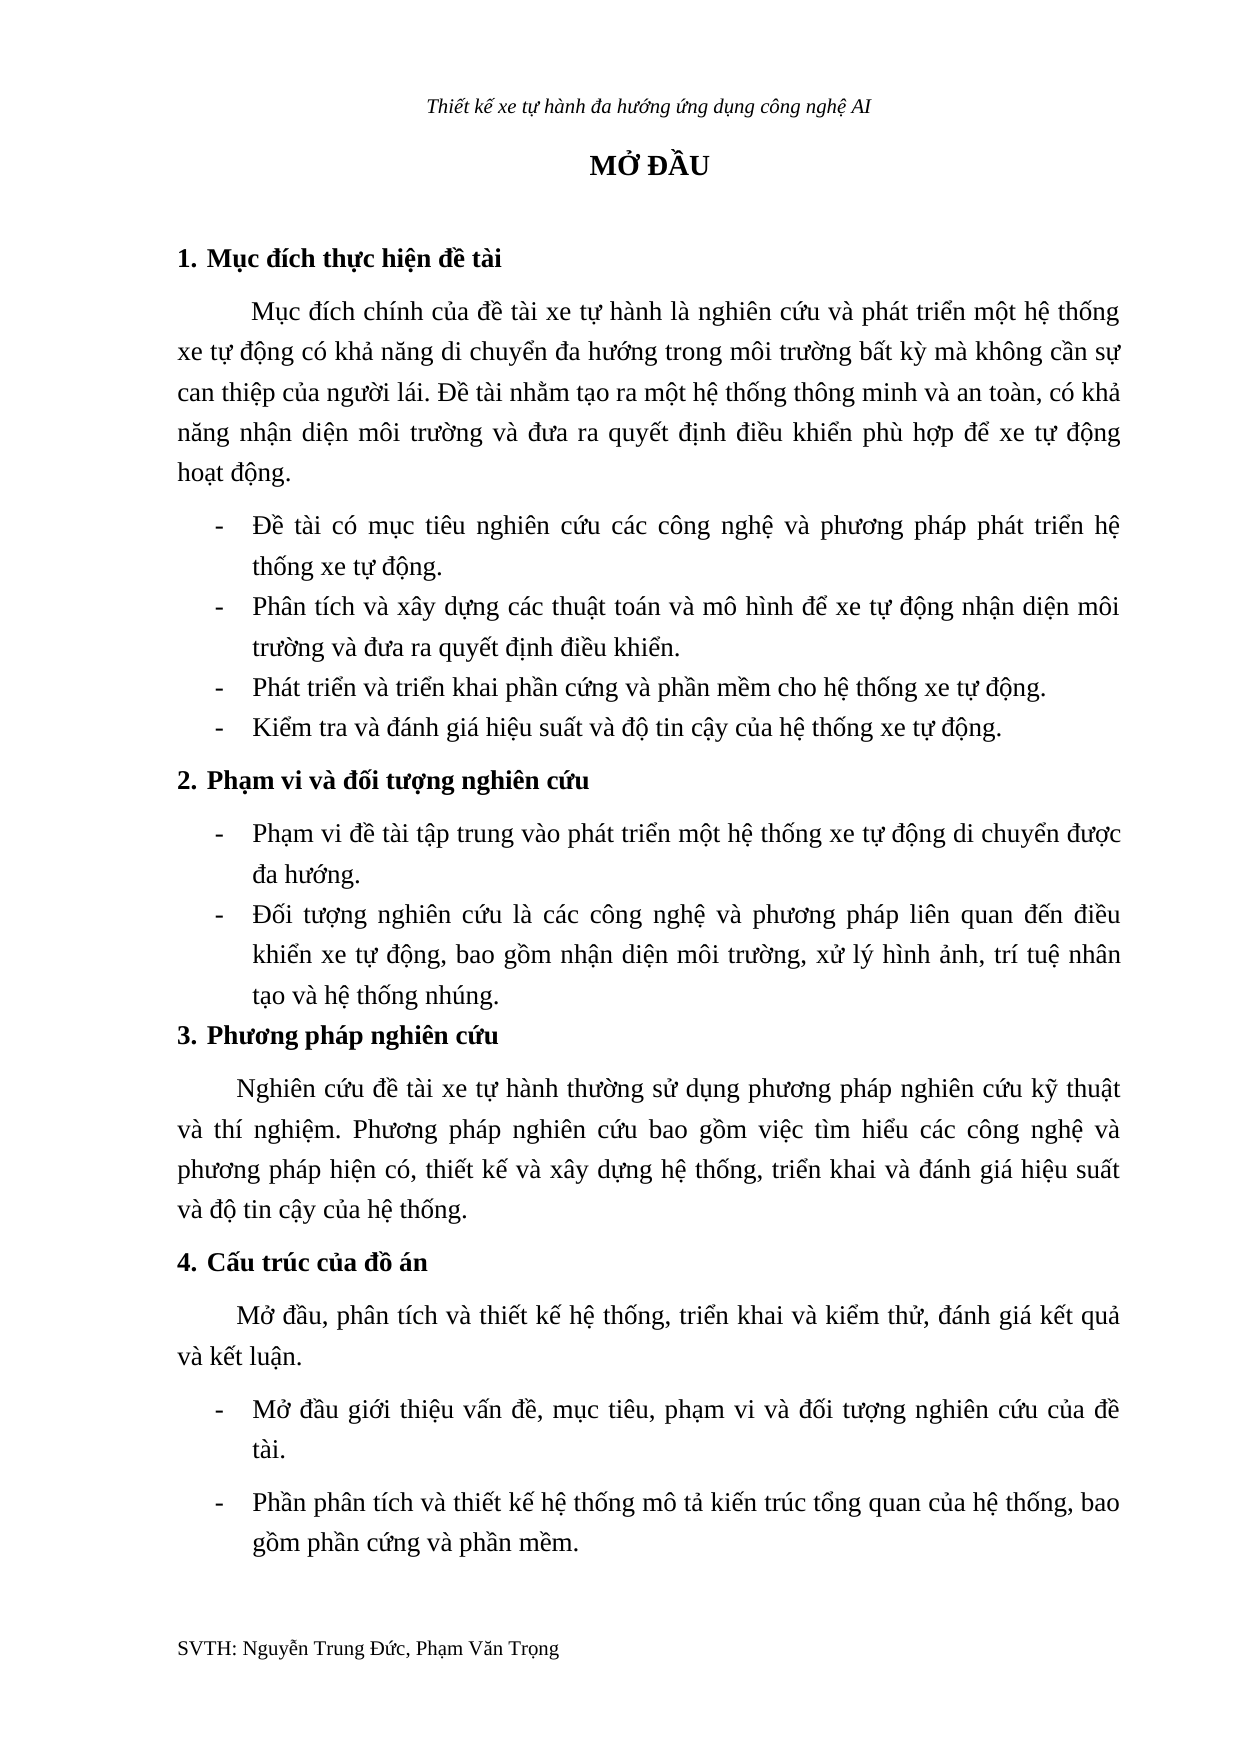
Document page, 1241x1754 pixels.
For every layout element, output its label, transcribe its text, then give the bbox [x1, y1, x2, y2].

list Phạm vi và đối tượng nghiên cứu [177, 764, 1122, 796]
list Cấu trúc của đồ án [177, 1247, 1122, 1278]
list Kiểm tra và đánh giá hiệu suất và độ tin cậy của hệ thống xe tự động. [214, 712, 1122, 743]
list Mục đích thực hiện đề tài [177, 242, 1122, 273]
list Phần phân tích và thiết kế hệ thống mô tả kiến trúc tổng quan của hệ thống, bao gồm phần cứng và phần mềm. [214, 1486, 1122, 1558]
list Đề tài có mục tiêu nghiên cứu các công nghệ và phương pháp phát triển hệ thống xe tự động. [214, 509, 1122, 581]
text Mục đích chính của đề tài xe tự hành là nghiên cứu và phát triển một hệ thống xe tự động có khả năng di chuyển đa hướng trong môi trường bất kỳ mà không cần sự can thiệp của người lái. Đề tài nhằm tạo ra một hệ thống thông minh và an toàn, có khả năng nhận diện môi trường và đưa ra quyết định điều khiển phù hợp để xe tự động hoạt động. [177, 295, 1122, 488]
list Mở đầu giới thiệu vấn đề, mục tiêu, phạm vi và đối tượng nghiên cứu của đề tài. [214, 1393, 1122, 1464]
list Phân tích và xây dựng các thuật toán và mô hình để xe tự động nhận diện môi trường và đưa ra quyết định điều khiển. [214, 590, 1122, 662]
list Phương pháp nghiên cứu [177, 1019, 1122, 1051]
text MỞ ĐẦU [177, 148, 1122, 181]
text Nghiên cứu đề tài xe tự hành thường sử dụng phương pháp nghiên cứu kỹ thuật và thí nghiệm. Phương pháp nghiên cứu bao gồm việc tìm hiểu các công nghệ và phương pháp hiện có, thiết kế và xây dựng hệ thống, triển khai và đánh giá hiệu suất và độ tin cậy của hệ thống. [177, 1072, 1122, 1225]
list Phạm vi đề tài tập trung vào phát triển một hệ thống xe tự động di chuyển được đa hướng. [214, 817, 1122, 889]
text Mở đầu, phân tích và thiết kế hệ thống, triển khai và kiểm thử, đánh giá kết quả và kết luận. [177, 1299, 1122, 1371]
list Phát triển và triển khai phần cứng và phần mềm cho hệ thống xe tự động. [214, 671, 1122, 702]
list Đối tượng nghiên cứu là các công nghệ và phương pháp liên quan đến điều khiển xe tự động, bao gồm nhận diện môi trường, xử lý hình ảnh, trí tuệ nhân tạo và hệ thống nhúng. [214, 898, 1122, 1010]
